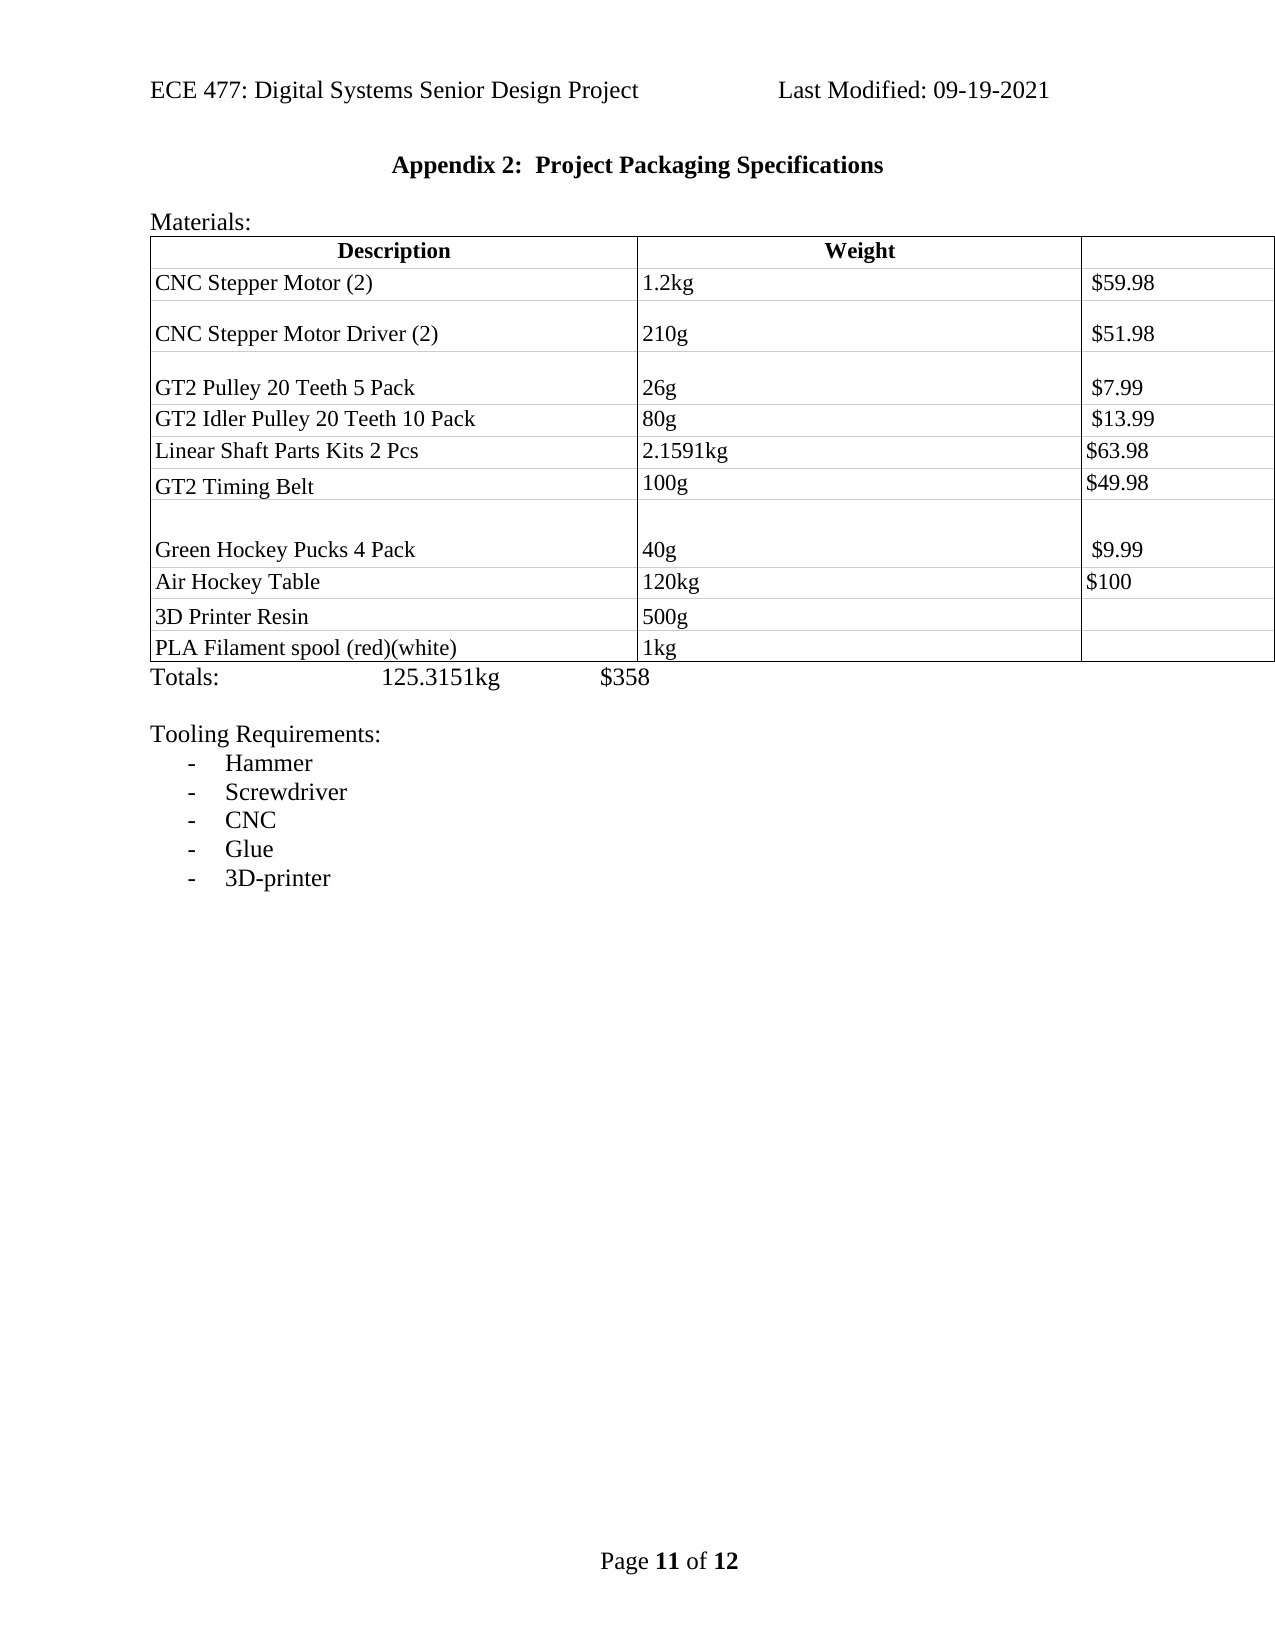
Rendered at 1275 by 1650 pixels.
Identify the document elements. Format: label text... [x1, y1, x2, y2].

table_cell 40g [638, 500, 1081, 567]
table_cell 100g [638, 469, 1081, 499]
table_cell $13.99 [1082, 405, 1274, 436]
list CNC [187, 806, 1125, 834]
table_cell $63.98 [1082, 437, 1274, 468]
title Appendix 2: Project Packaging Specifications [150, 150, 1125, 179]
table_cell Green Hockey Pucks 4 Pack [151, 500, 637, 567]
table_cell Linear Shaft Parts Kits 2 Pcs [151, 437, 637, 468]
list Glue [187, 834, 1125, 863]
table_header Weight [638, 237, 1081, 268]
table_cell PLA Filament spool (red)(white) [151, 631, 637, 661]
text Totals: 125.3151kg $358 [150, 662, 1125, 691]
table_cell 26g [638, 352, 1081, 404]
list 3D-printer [187, 863, 1125, 892]
table_cell 2.1591kg [638, 437, 1081, 468]
table_cell GT2 Pulley 20 Teeth 5 Pack [151, 352, 637, 404]
table_cell GT2 Timing Belt [151, 469, 637, 499]
table_cell $59.98 [1082, 269, 1274, 299]
table_cell [1082, 631, 1274, 661]
table_cell 120kg [638, 568, 1081, 598]
table_cell 1kg [638, 631, 1081, 661]
table_cell CNC Stepper Motor Driver (2) [151, 301, 637, 351]
table_cell CNC Stepper Motor (2) [151, 269, 637, 299]
list Screwdriver [187, 777, 1125, 806]
table_header Cost [1082, 237, 1274, 268]
table_cell 80g [638, 405, 1081, 436]
table_cell GT2 Idler Pulley 20 Teeth 10 Pack [151, 405, 637, 436]
table_cell $49.98 [1082, 469, 1274, 499]
table_cell $100 [1082, 568, 1274, 598]
table_cell [1082, 599, 1274, 629]
table_cell 3D Printer Resin [151, 599, 637, 629]
table_cell $51.98 [1082, 301, 1274, 351]
table_cell $7.99 [1082, 352, 1274, 404]
table_header Description [151, 237, 637, 268]
text Materials: [150, 207, 1125, 236]
table_cell 1.2kg [638, 269, 1081, 299]
table_cell $9.99 [1082, 500, 1274, 567]
table_cell 210g [638, 301, 1081, 351]
table_cell 500g [638, 599, 1081, 629]
list Hammer [187, 748, 1125, 777]
text Tooling Requirements: [150, 719, 1125, 748]
table_cell Air Hockey Table [151, 568, 637, 598]
